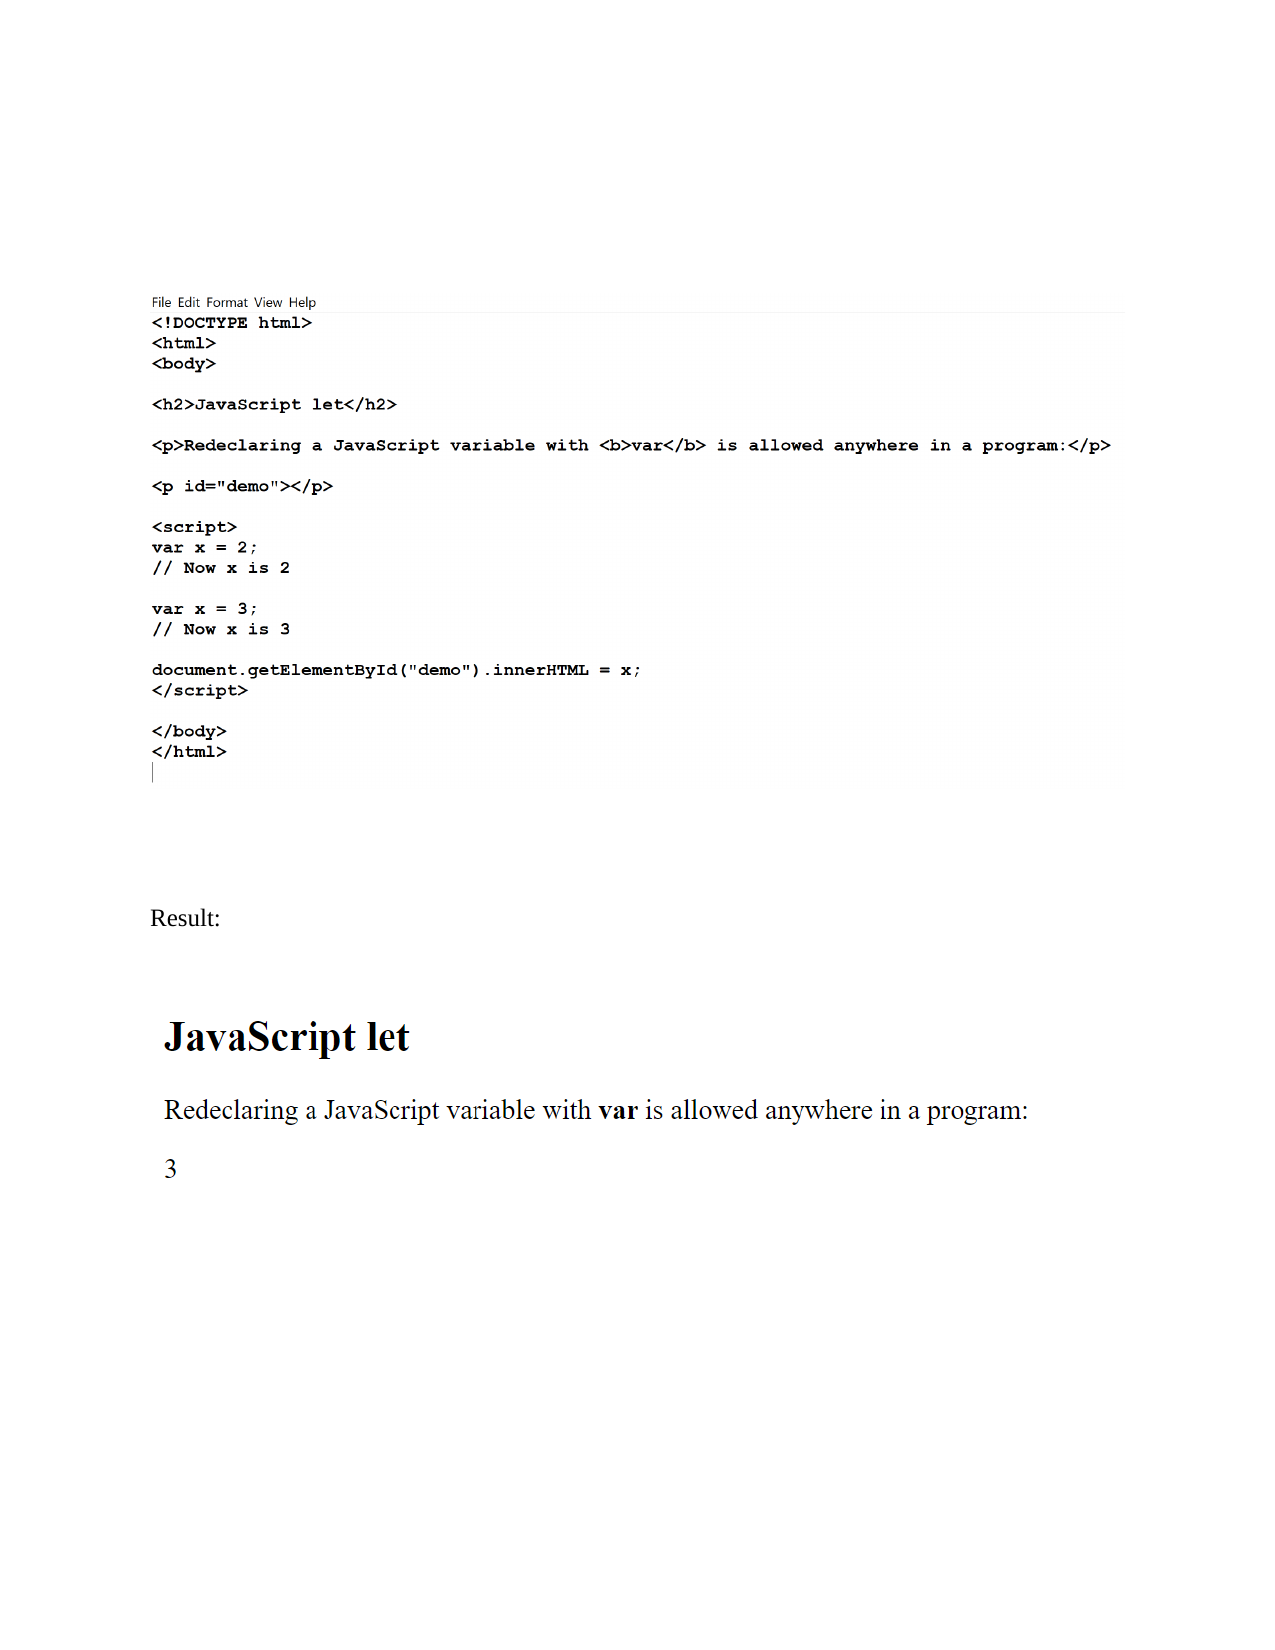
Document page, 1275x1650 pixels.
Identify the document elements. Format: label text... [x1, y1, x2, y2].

picture [150, 998, 1125, 1237]
picture [150, 293, 1125, 789]
text Result: [150, 903, 1125, 931]
